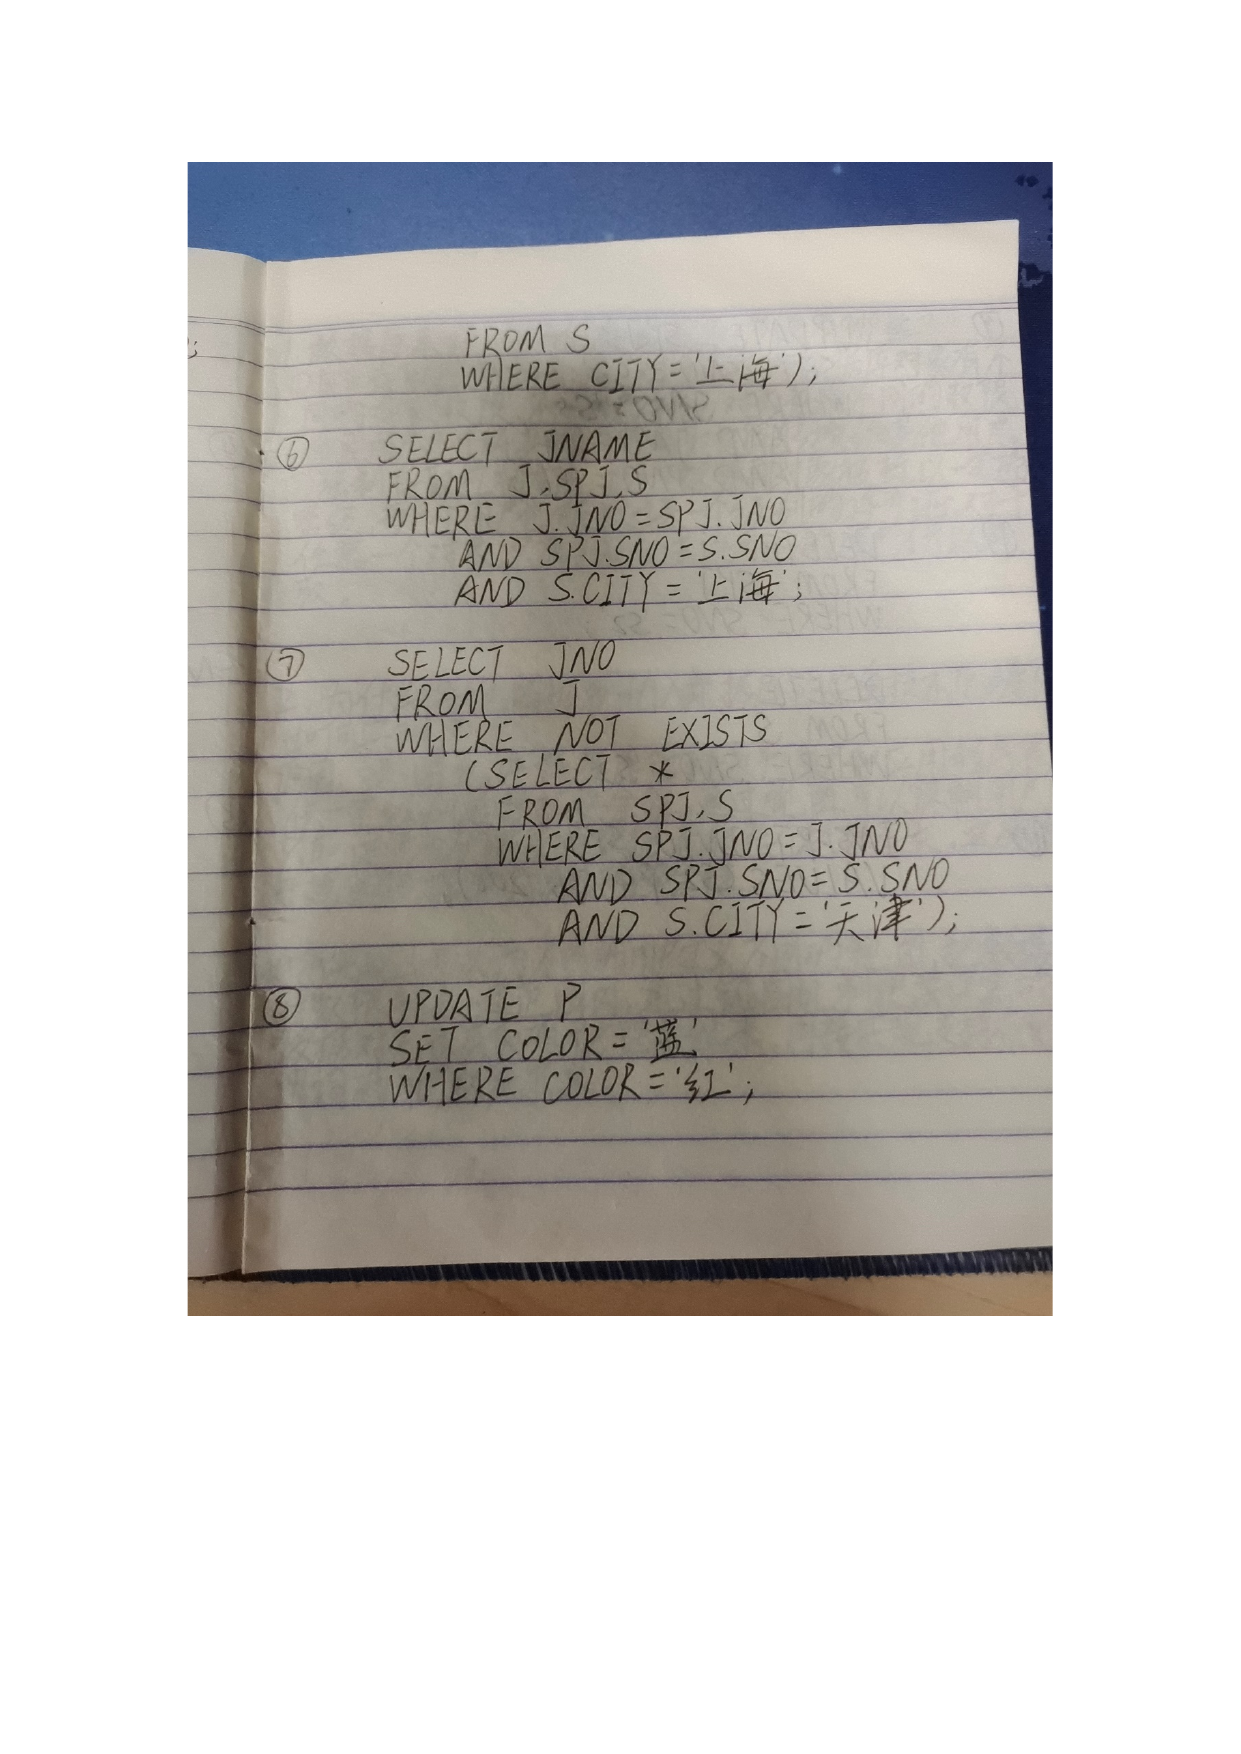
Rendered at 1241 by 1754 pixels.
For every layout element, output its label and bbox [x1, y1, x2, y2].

picture [187, 162, 1053, 1316]
